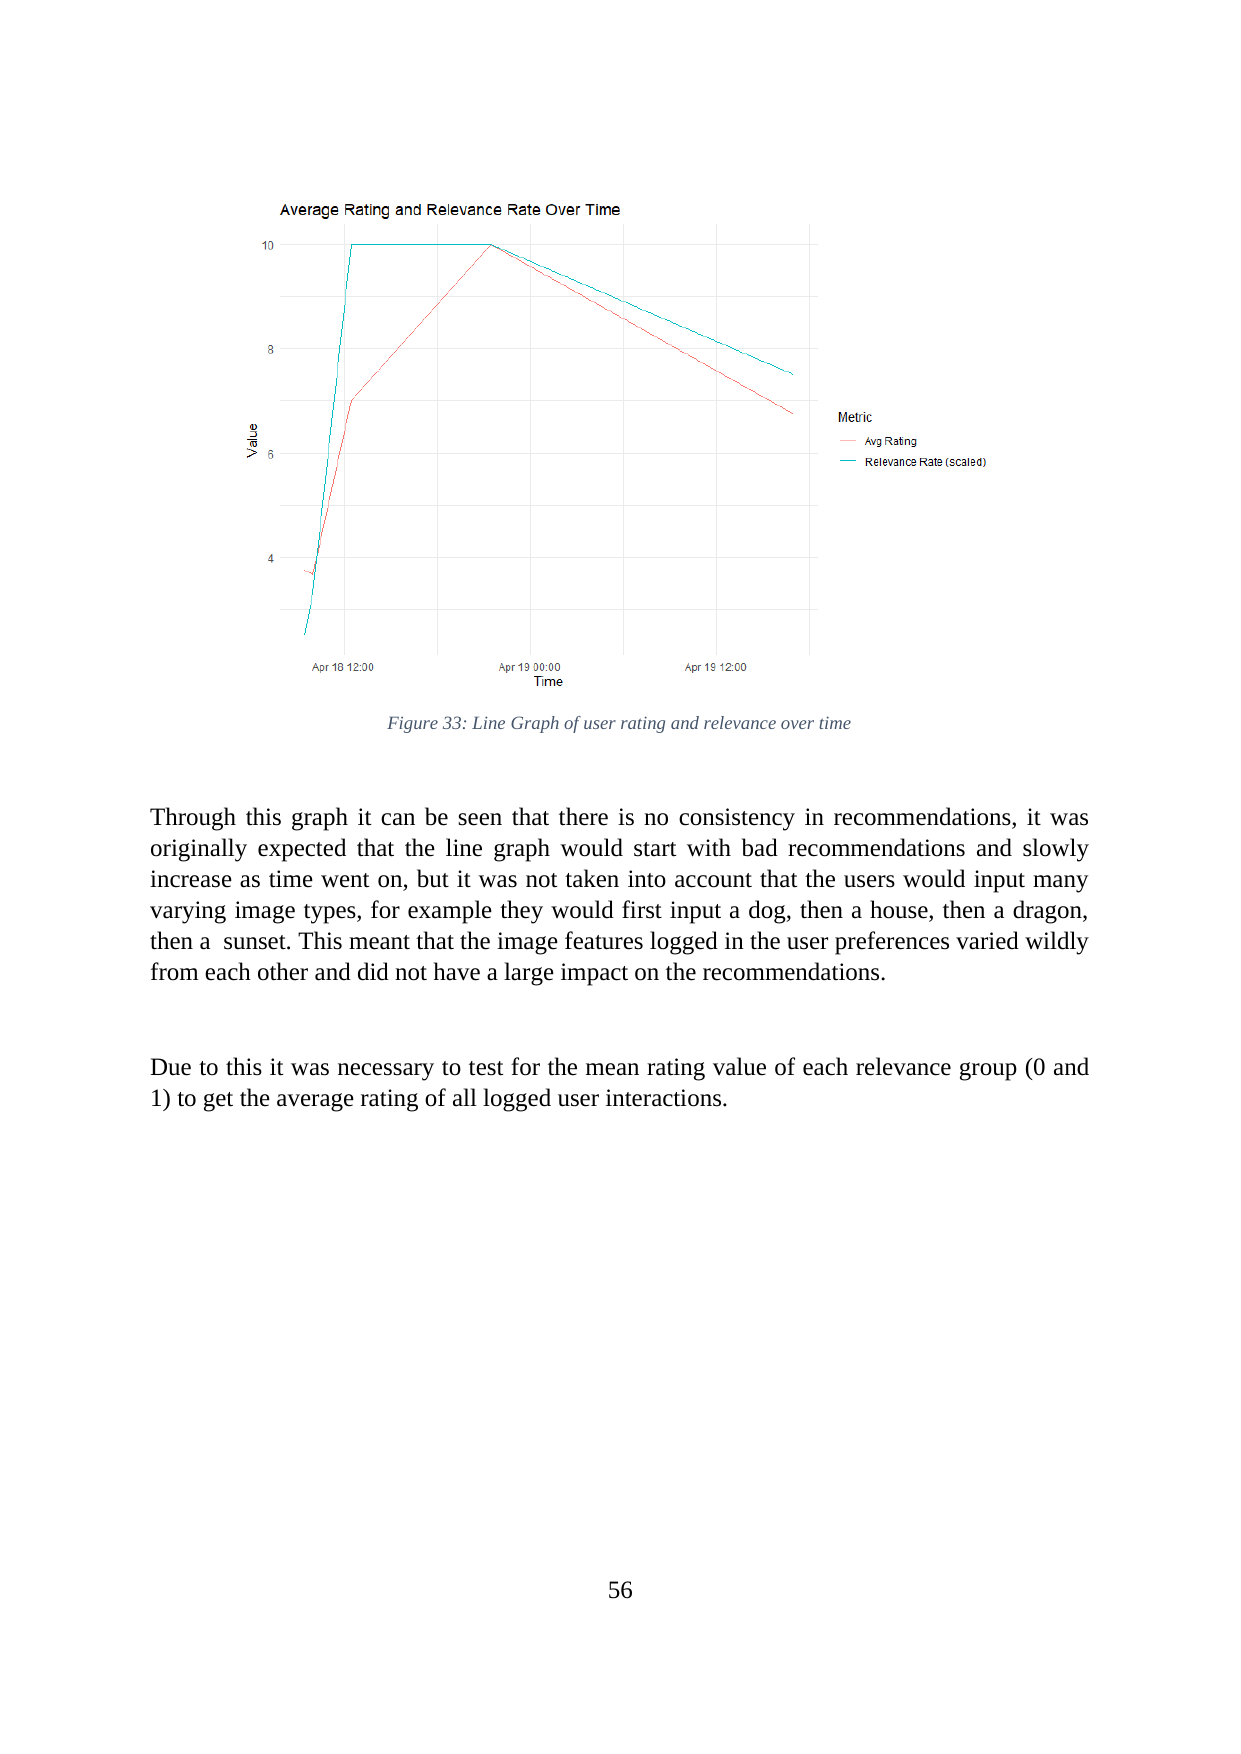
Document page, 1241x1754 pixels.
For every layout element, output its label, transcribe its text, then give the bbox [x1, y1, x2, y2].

text Figure 33: Line Graph of user rating and relevance over time [150, 712, 1090, 733]
text Due to this it was necessary to test for the mean rating value of each relevance group (0 and 1) to get the average rating of all logged user interactions. [150, 1052, 1090, 1112]
text Through this graph it can be seen that there is no consistency in recommendations, it was originally expected that the line graph would start with bad recommendations and slowly increase as time went on, but it was not taken into account that the users would input many varying image types, for example they would first input a dog, then a house, then a dragon, then a sunset. This meant that the image features logged in the user preferences varied wildly from each other and did not have a large impact on the recommendations. [150, 802, 1090, 986]
picture [243, 197, 997, 693]
